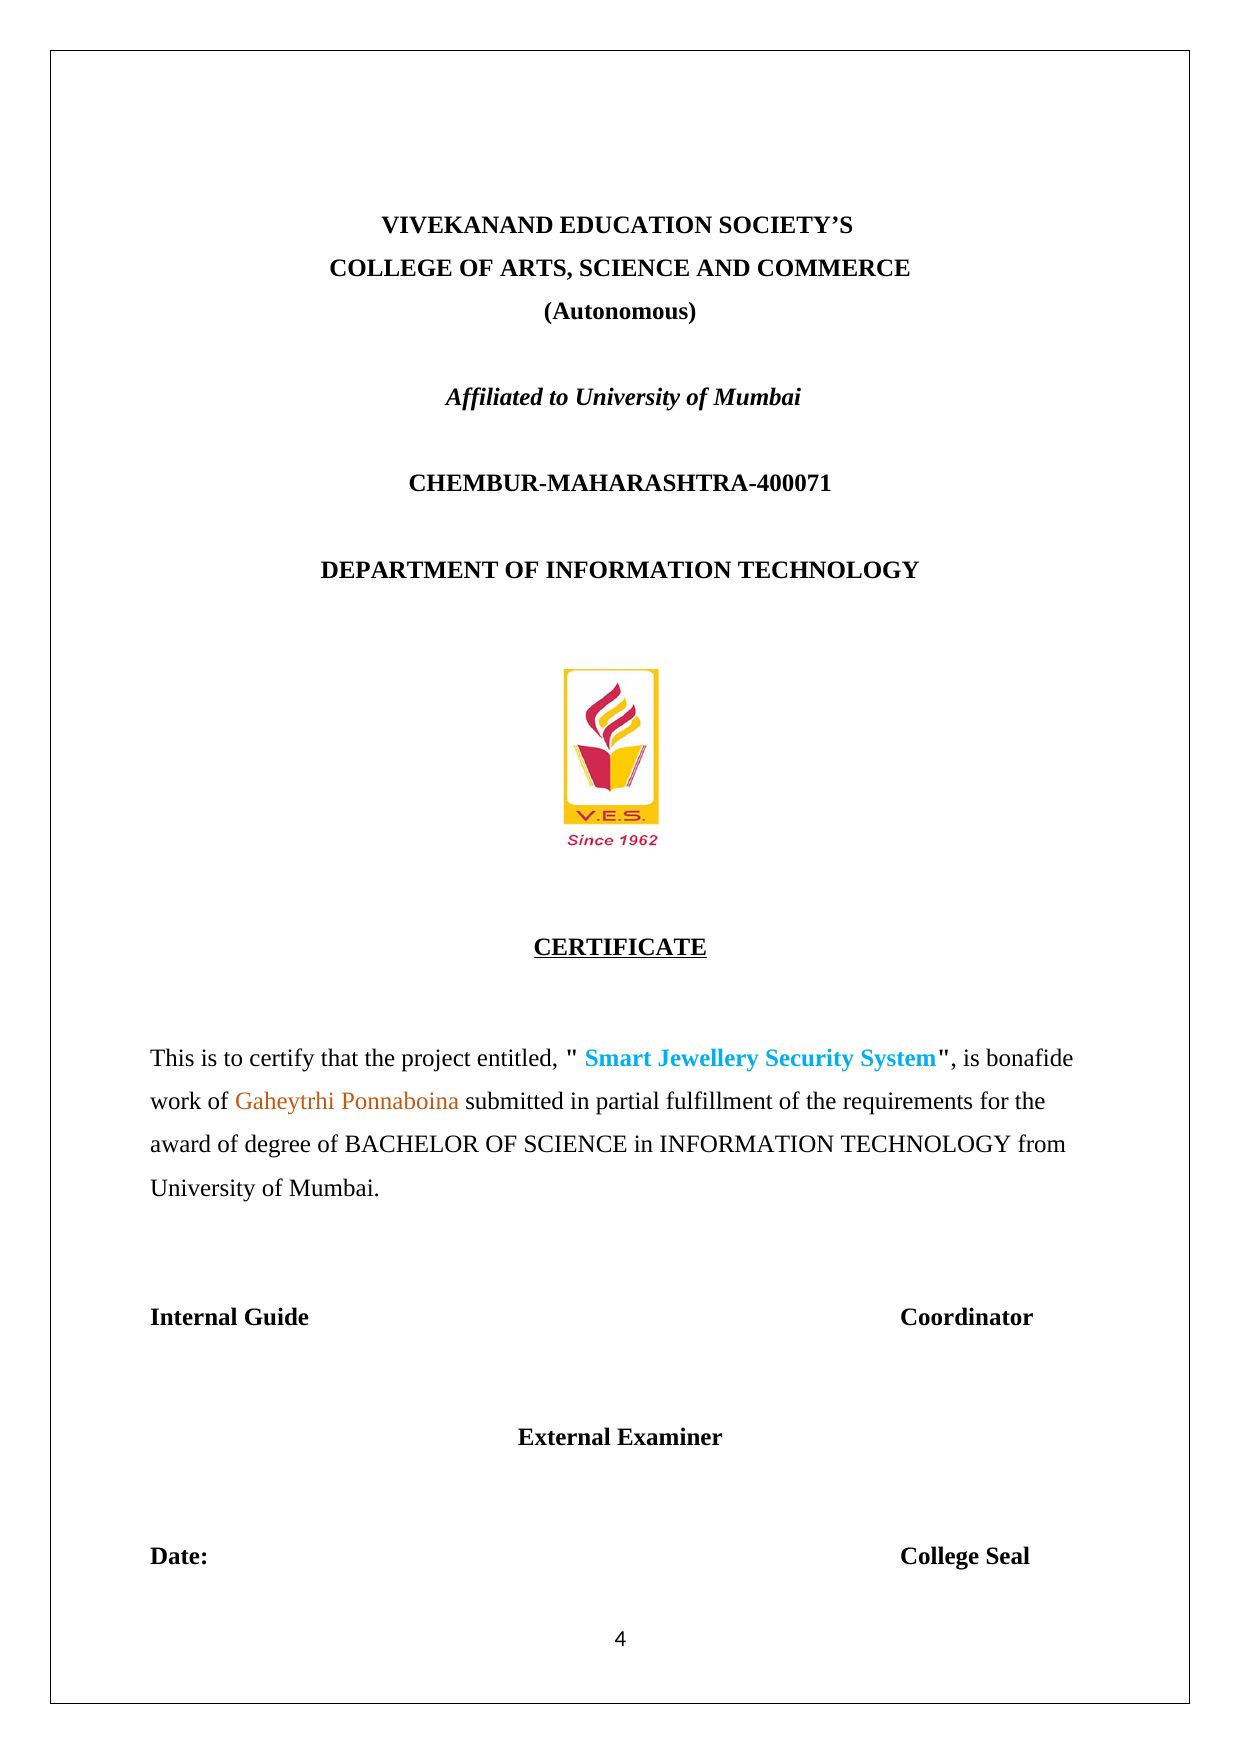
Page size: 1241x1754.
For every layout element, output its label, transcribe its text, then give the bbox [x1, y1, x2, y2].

text (Autonomous) [150, 296, 1090, 325]
text Affiliated to University of Mumbai [150, 382, 1090, 411]
text VIVEKANAND EDUCATION SOCIETY’S [150, 210, 1090, 238]
text Internal Guide Coordinator [150, 1302, 1090, 1331]
text Date: College Seal [150, 1541, 1090, 1570]
text CHEMBUR-MAHARASHTRA-400071 [150, 468, 1090, 497]
text DEPARTMENT OF INFORMATION TECHNOLOGY [150, 555, 1090, 583]
picture [463, 641, 777, 875]
text COLLEGE OF ARTS, SCIENCE AND COMMERCE [150, 253, 1090, 282]
text External Examiner [150, 1422, 1090, 1450]
subtitle This is to certify that the project entitled, " Smart Jewellery Security System", is bonafide work of Gaheytrhi Ponnaboina submitted in partial fulfillment of the requirements for the award of degree of BACHELOR OF SCIENCE in INFORMATION TECHNOLOGY from University of Mumbai. [150, 1043, 1090, 1201]
text CERTIFICATE [150, 932, 1090, 961]
